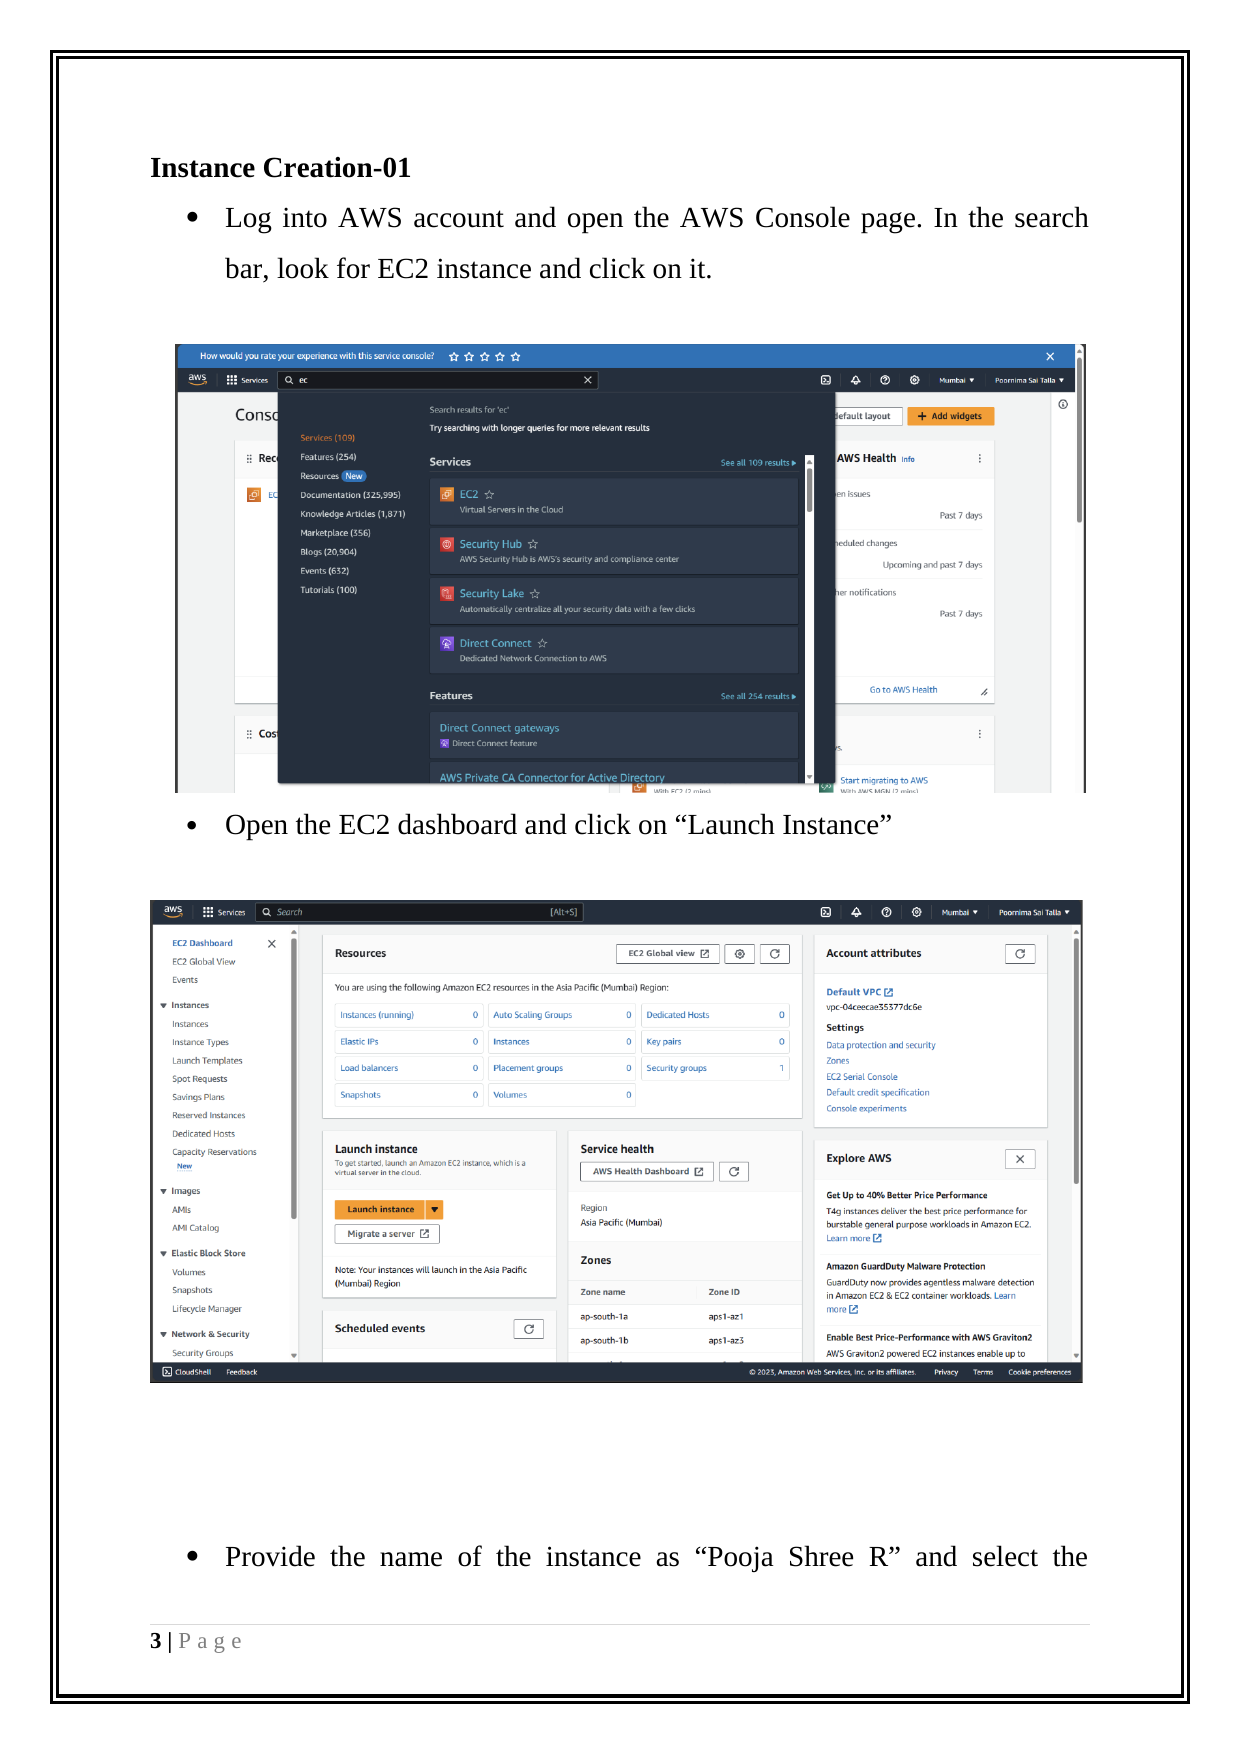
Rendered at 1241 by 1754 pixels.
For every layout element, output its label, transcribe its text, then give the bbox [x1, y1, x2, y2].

picture [150, 900, 1083, 1383]
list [187, 1539, 1090, 1573]
list Open the EC2 dashboard and click on “Launch Instance” [187, 807, 1090, 840]
text Instance Creation-01 [150, 150, 1090, 183]
picture [175, 344, 1086, 793]
list Log into AWS account and open the AWS Console page. In the search bar, look for EC2 instance and click on it. [187, 200, 1090, 284]
